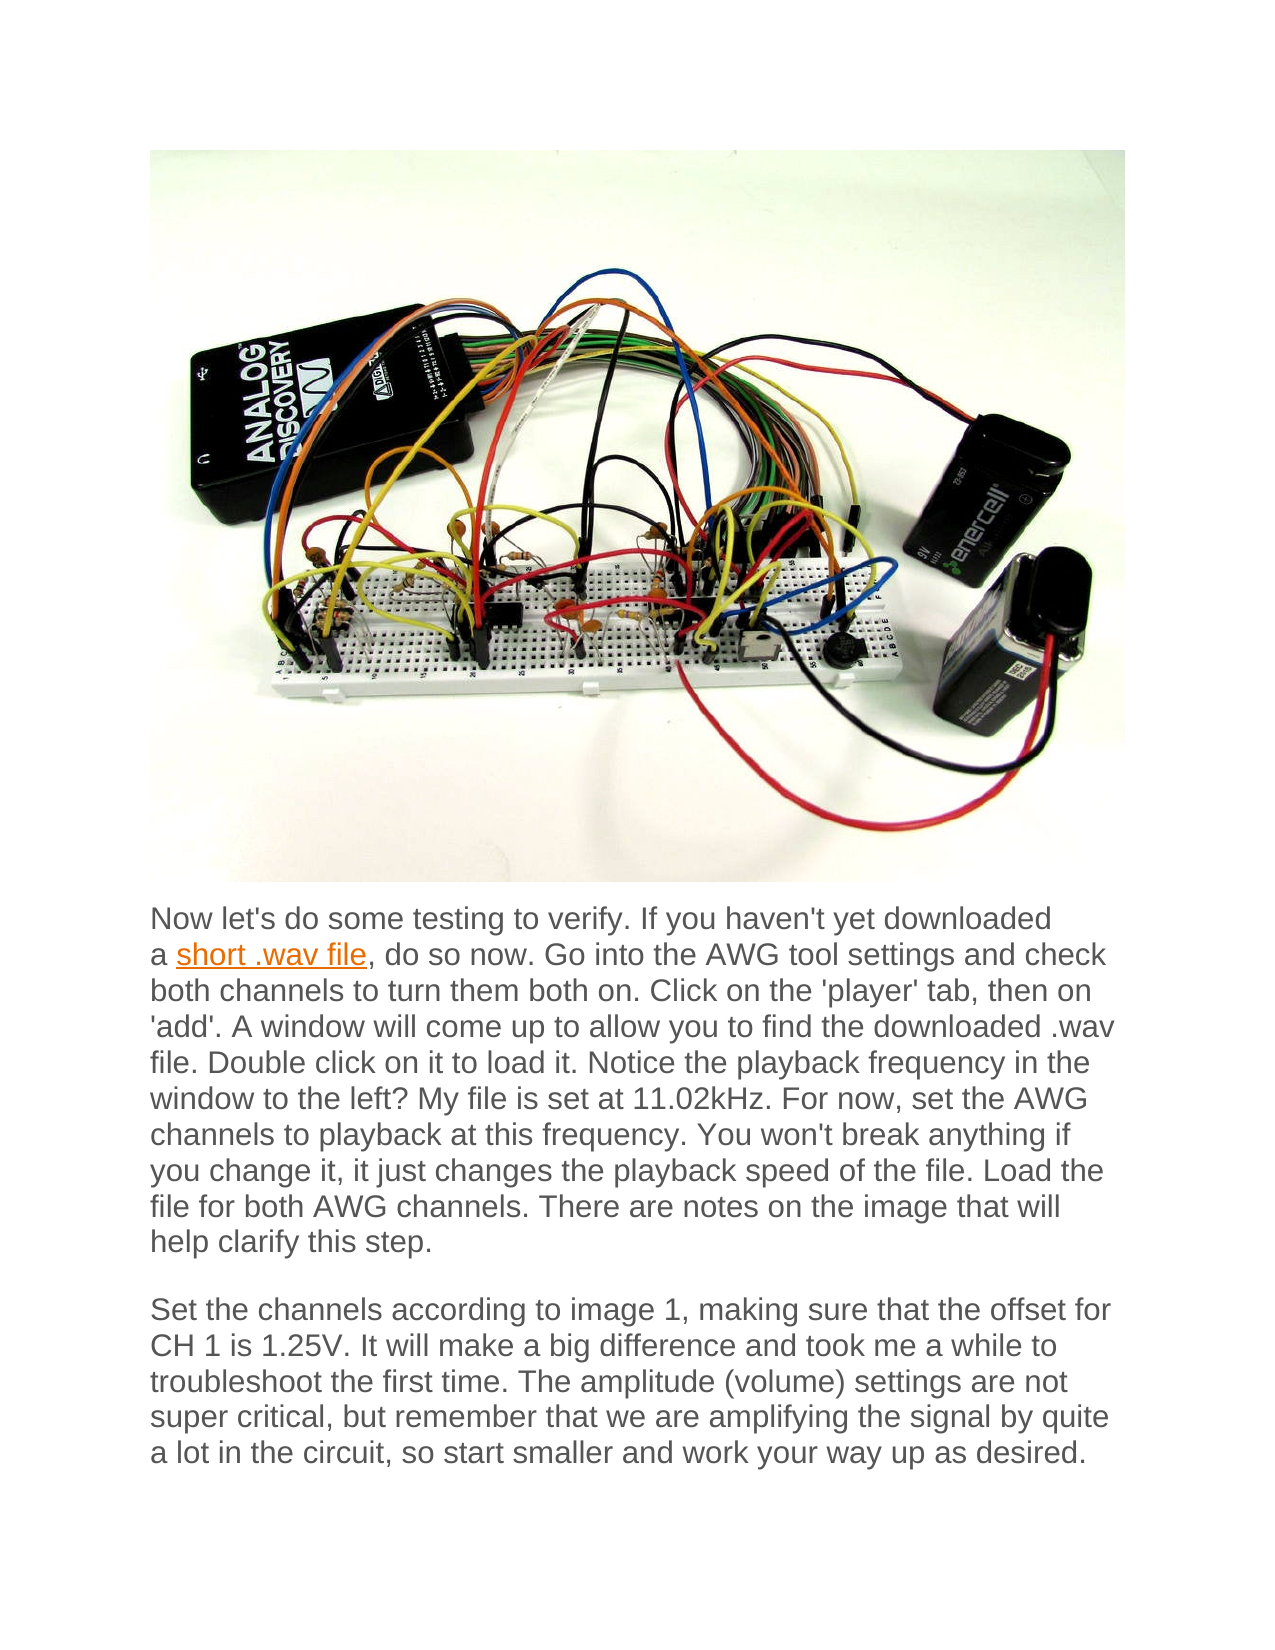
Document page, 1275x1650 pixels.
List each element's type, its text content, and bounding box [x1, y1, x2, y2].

text Set the channels according to image 1, making sure that the offset for CH 1 is 1.25V. It will make a big difference and took me a while to troubleshoot the first time. The amplitude (volume) settings are not super critical, but remember that we are amplifying the signal by quite a lot in the circuit, so start smaller and work your way up as desired. [150, 1291, 1125, 1470]
picture [150, 150, 1125, 882]
text Now let's do some testing to verify. If you haven't yet downloaded a short .wav file, do so now. Go into the AWG tool settings and check both channels to turn them both on. Click on the 'player' tab, then on 'add'. A window will come up to allow you to find the downloaded .wav file. Double click on it to load it. Notice the playback frequency in the window to the left? My file is set at 11.02kHz. For now, set the AWG channels to playback at this frequency. You won't break anything if you change it, it just changes the playback speed of the file. Load the file for both AWG channels. There are notes on the image that will help clarify this step. [150, 900, 1125, 1259]
